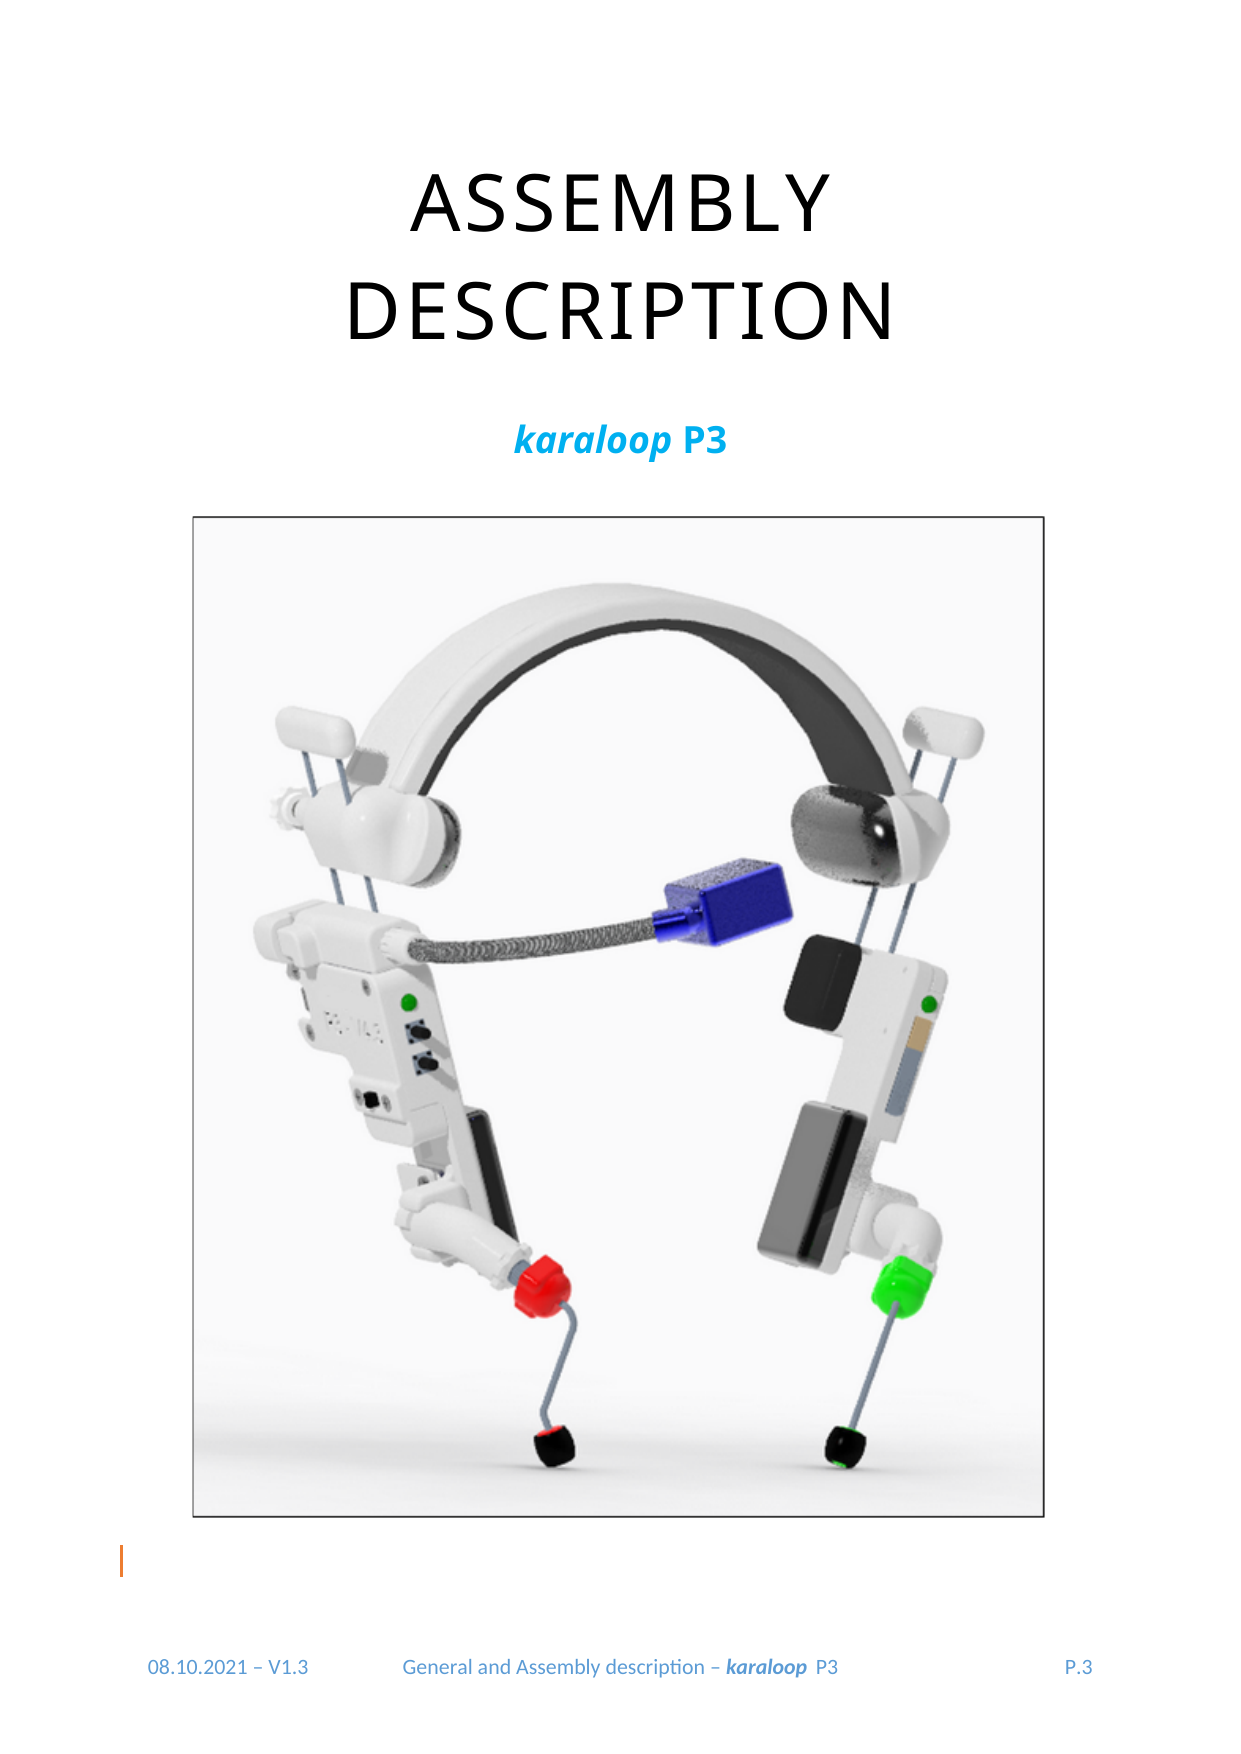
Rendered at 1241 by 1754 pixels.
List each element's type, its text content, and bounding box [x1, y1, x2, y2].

subtitle karaloop P3 [148, 413, 1093, 464]
picture [192, 515, 1048, 1521]
title Assembly description [148, 147, 1093, 362]
